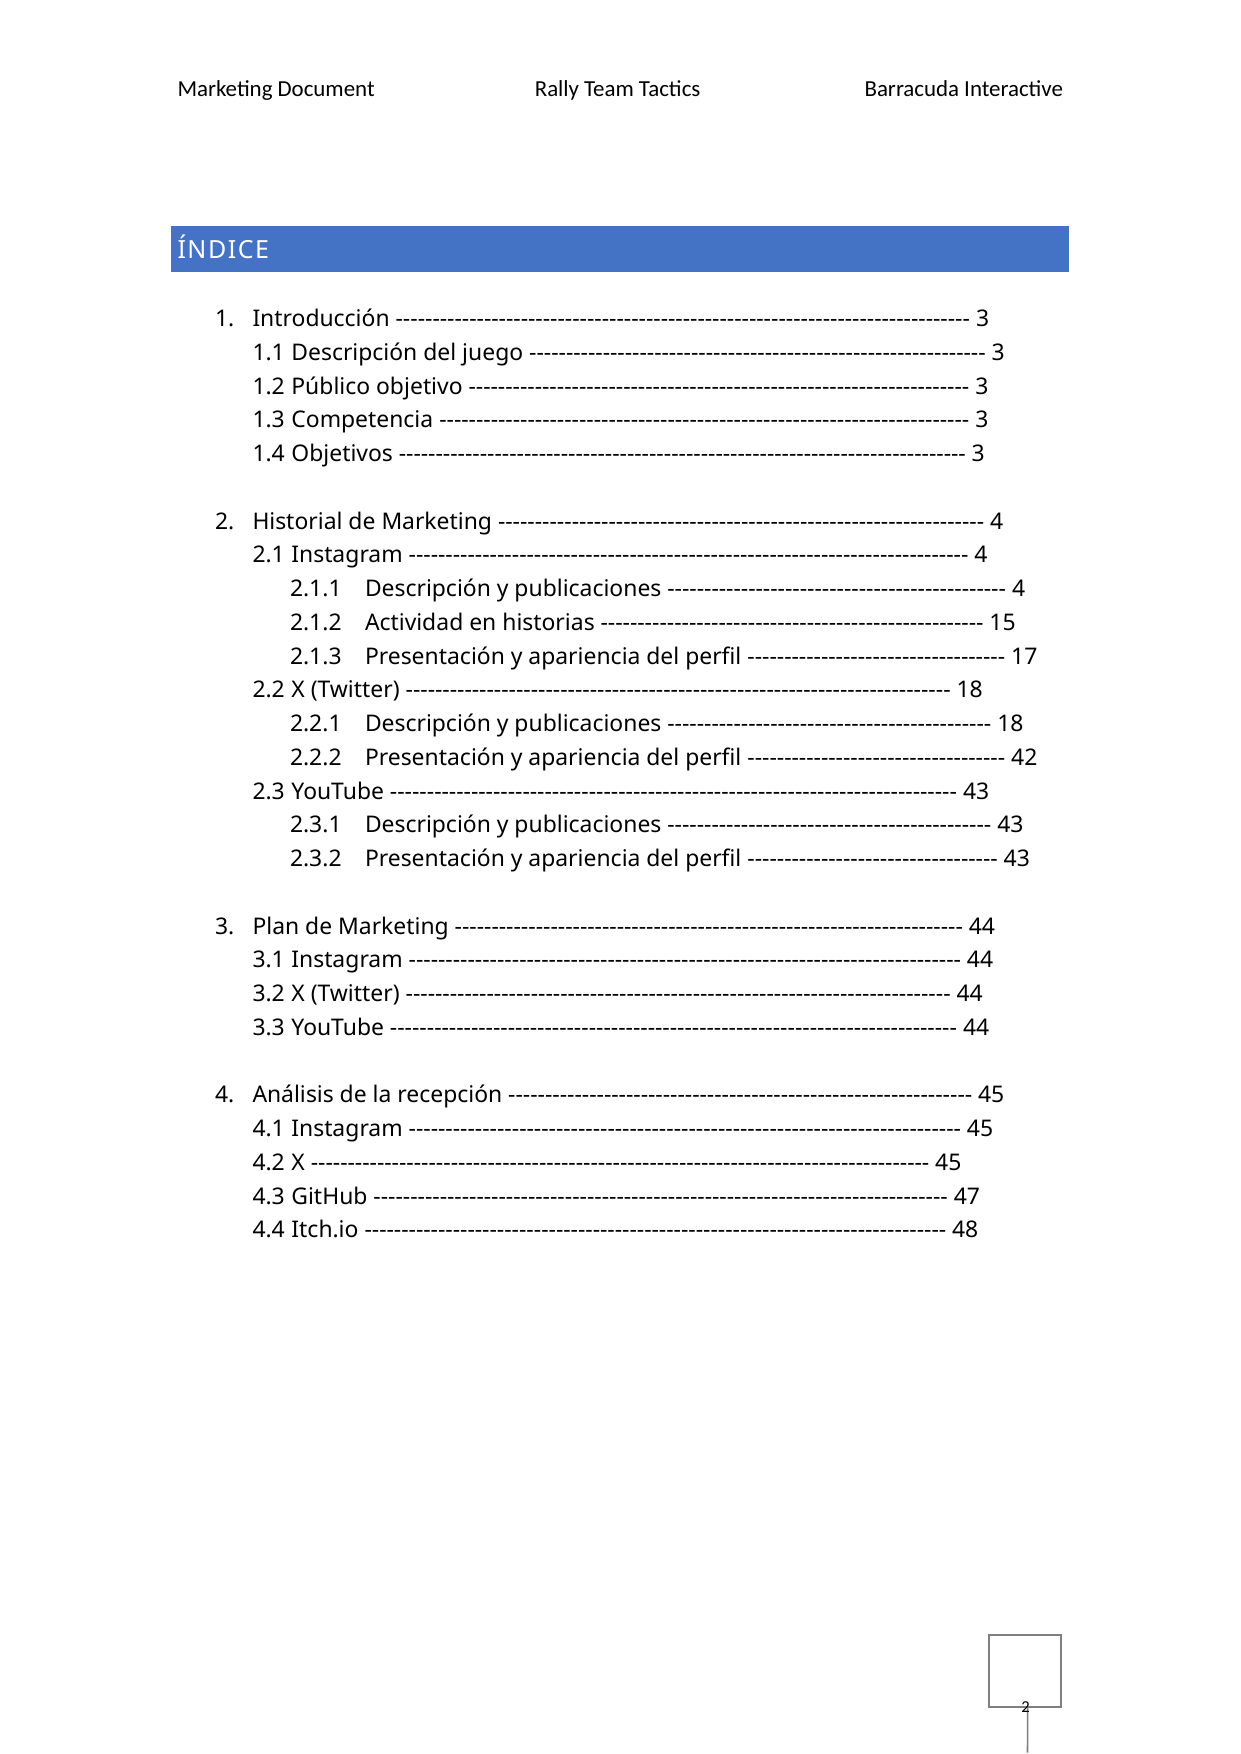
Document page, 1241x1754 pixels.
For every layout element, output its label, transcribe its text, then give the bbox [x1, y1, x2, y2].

list Instagram --------------------------------------------------------------------------- 44 [252, 943, 1063, 975]
list Historial de Marketing ------------------------------------------------------------------ 4 [215, 505, 1063, 536]
list Instagram --------------------------------------------------------------------------- 45 [252, 1112, 1063, 1143]
list YouTube ----------------------------------------------------------------------------- 44 [252, 1011, 1063, 1042]
list Público objetivo -------------------------------------------------------------------- 3 [252, 370, 1063, 401]
list Descripción y publicaciones -------------------------------------------- 43 [290, 808, 1063, 840]
list GitHub ------------------------------------------------------------------------------ 47 [252, 1180, 1063, 1211]
list Descripción y publicaciones ---------------------------------------------- 4 [290, 572, 1063, 603]
list Descripción del juego -------------------------------------------------------------- 3 [252, 336, 1063, 367]
list Presentación y apariencia del perfil ---------------------------------- 43 [290, 842, 1063, 873]
list Introducción ------------------------------------------------------------------------------ 3 [215, 302, 1063, 333]
list Objetivos ----------------------------------------------------------------------------- 3 [252, 437, 1063, 468]
list Competencia ------------------------------------------------------------------------ 3 [252, 403, 1063, 435]
list Actividad en historias ---------------------------------------------------- 15 [290, 606, 1063, 637]
subtitle ÍNDICE [177, 232, 1063, 266]
list Presentación y apariencia del perfil ----------------------------------- 17 [290, 640, 1063, 671]
list Plan de Marketing --------------------------------------------------------------------- 44 [215, 910, 1063, 941]
list X (Twitter) -------------------------------------------------------------------------- 18 [252, 673, 1063, 705]
list Instagram ---------------------------------------------------------------------------- 4 [252, 538, 1063, 570]
list YouTube ----------------------------------------------------------------------------- 43 [252, 775, 1063, 806]
list Descripción y publicaciones -------------------------------------------- 18 [290, 707, 1063, 738]
list Itch.io ------------------------------------------------------------------------------- 48 [252, 1213, 1063, 1245]
list X ------------------------------------------------------------------------------------ 45 [252, 1146, 1063, 1177]
list Presentación y apariencia del perfil ----------------------------------- 42 [290, 741, 1063, 772]
list X (Twitter) -------------------------------------------------------------------------- 44 [252, 977, 1063, 1008]
list Análisis de la recepción --------------------------------------------------------------- 45 [215, 1078, 1063, 1110]
